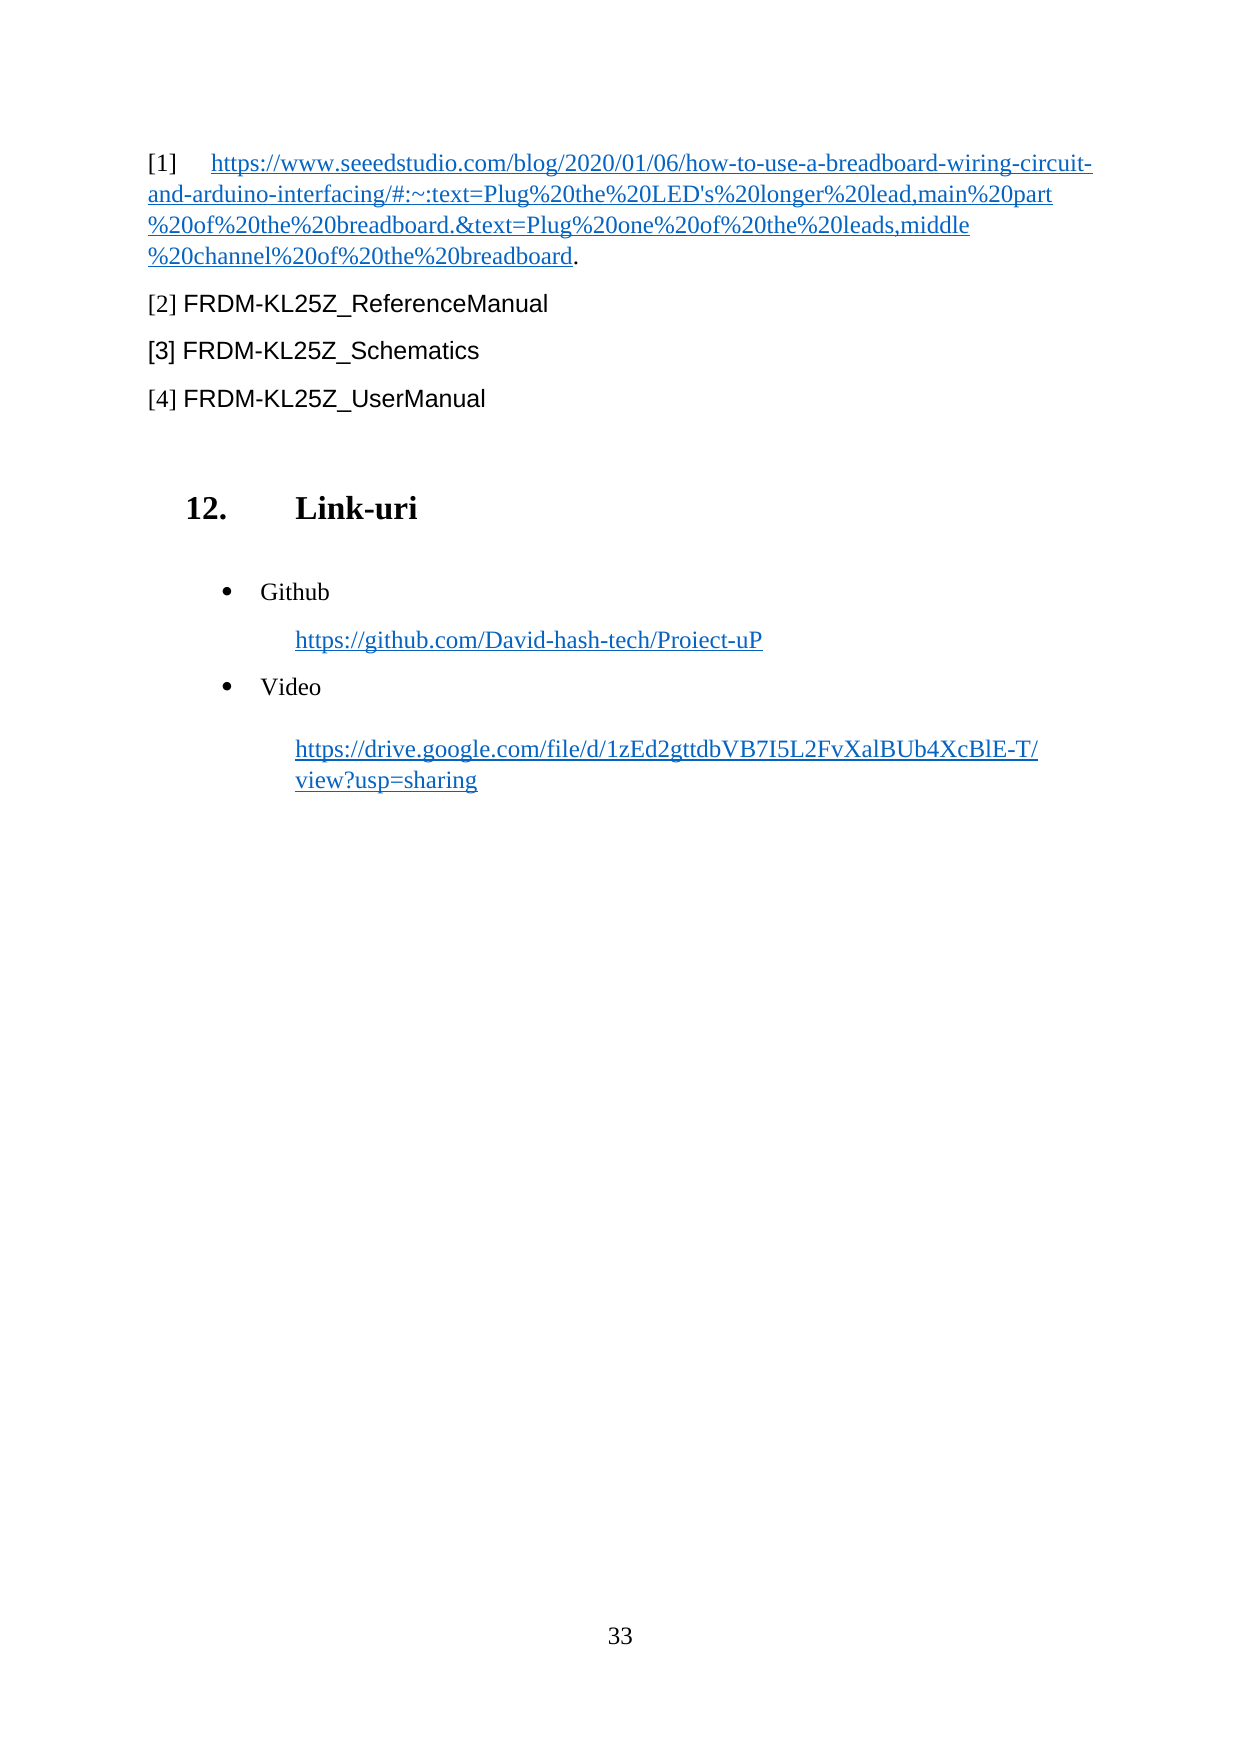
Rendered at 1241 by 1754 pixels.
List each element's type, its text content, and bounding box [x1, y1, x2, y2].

text https://github.com/David-hash-tech/Proiect-uP [295, 625, 1092, 653]
list https://drive.google.com/file/d/1zEd2gttdbVB7I5L2FvXalBUb4XcBlE-T/view?usp=sharing [295, 734, 1092, 794]
subtitle Link-uri [185, 488, 1092, 526]
text [2] FRDM-KL25Z_ReferenceManual [148, 288, 1092, 317]
list Github [223, 577, 1092, 606]
text [1] https://www.seeedstudio.com/blog/2020/01/06/how-to-use-a-breadboard-wiring-circuit-and-arduino-interfacing/#:~:text=Plug%20the%20LED's%20longer%20lead,main%20part%20of%20the%20breadboard.&text=Plug%20one%20of%20the%20leads,middle%20channel%20of%20the%20breadboard. [148, 148, 1092, 269]
text [4] FRDM-KL25Z_UserManual [148, 384, 1092, 413]
list Video [223, 672, 1092, 701]
text [3] FRDM-KL25Z_Schematics [148, 336, 1092, 365]
